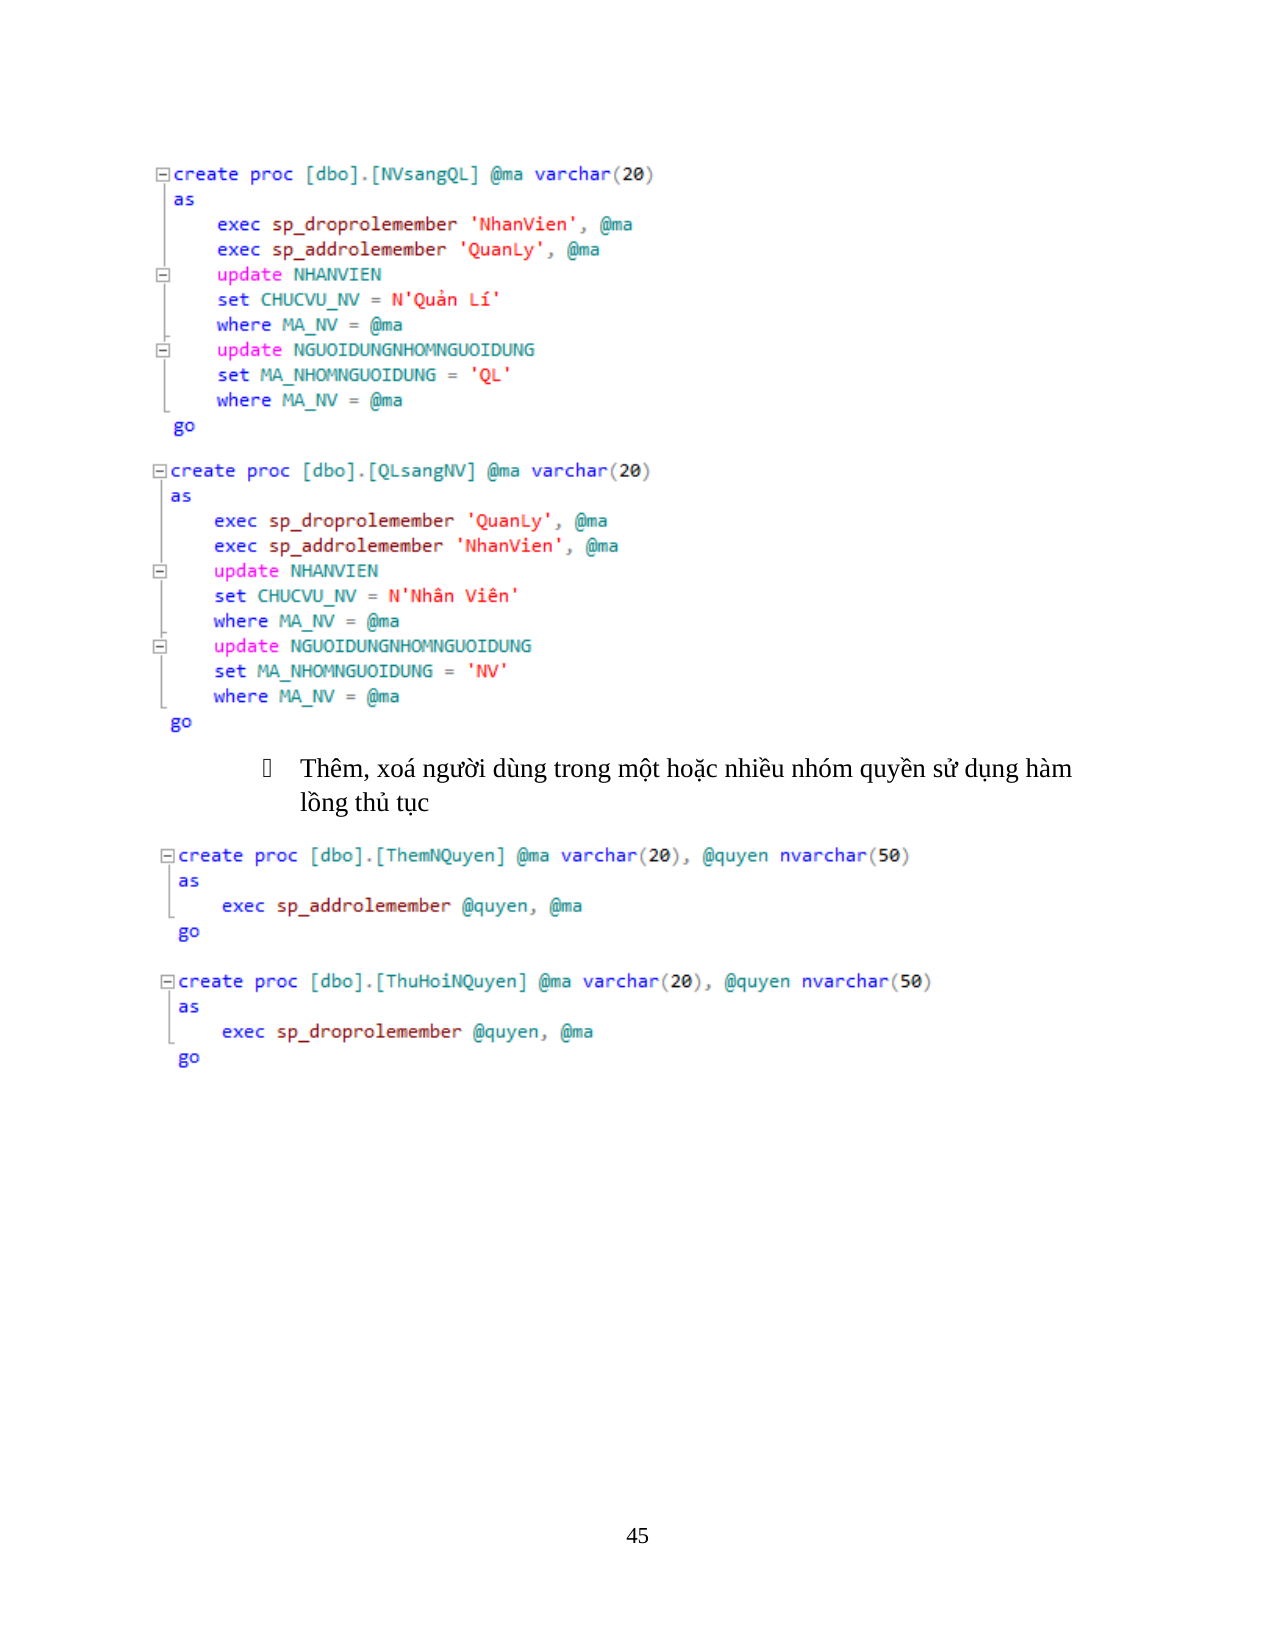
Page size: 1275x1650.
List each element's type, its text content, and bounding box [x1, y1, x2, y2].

picture [150, 836, 955, 1093]
picture [150, 150, 710, 452]
picture [150, 455, 688, 748]
list Thêm, xoá người dùng trong một hoặc nhiều nhóm quyền sử dụng hàm lồng thủ tục [262, 752, 1125, 817]
